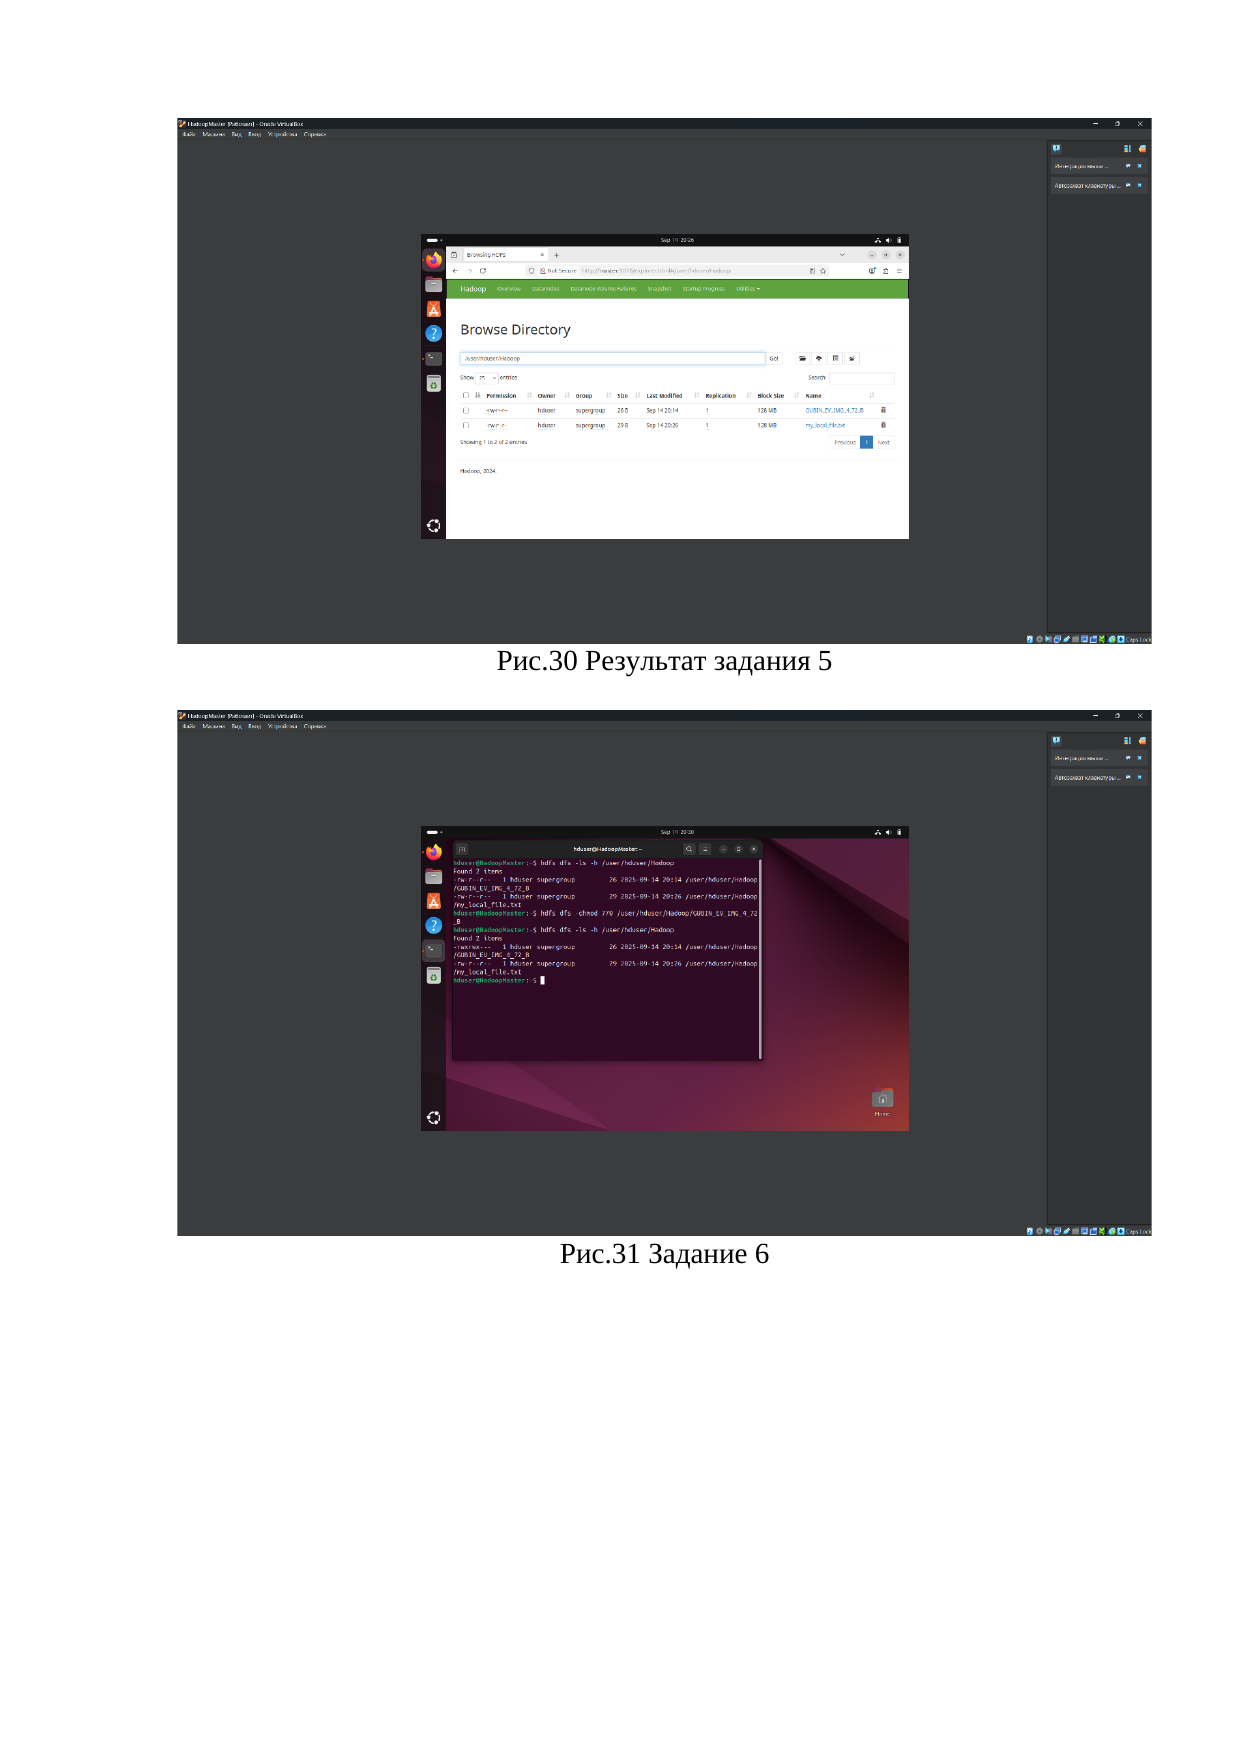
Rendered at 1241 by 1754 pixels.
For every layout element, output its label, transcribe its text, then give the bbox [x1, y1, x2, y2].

text Рис.30 Результат задания 5 [177, 644, 1152, 677]
text Рис.31 Задание 6 [177, 1236, 1152, 1269]
picture [177, 118, 1152, 644]
picture [177, 710, 1152, 1236]
